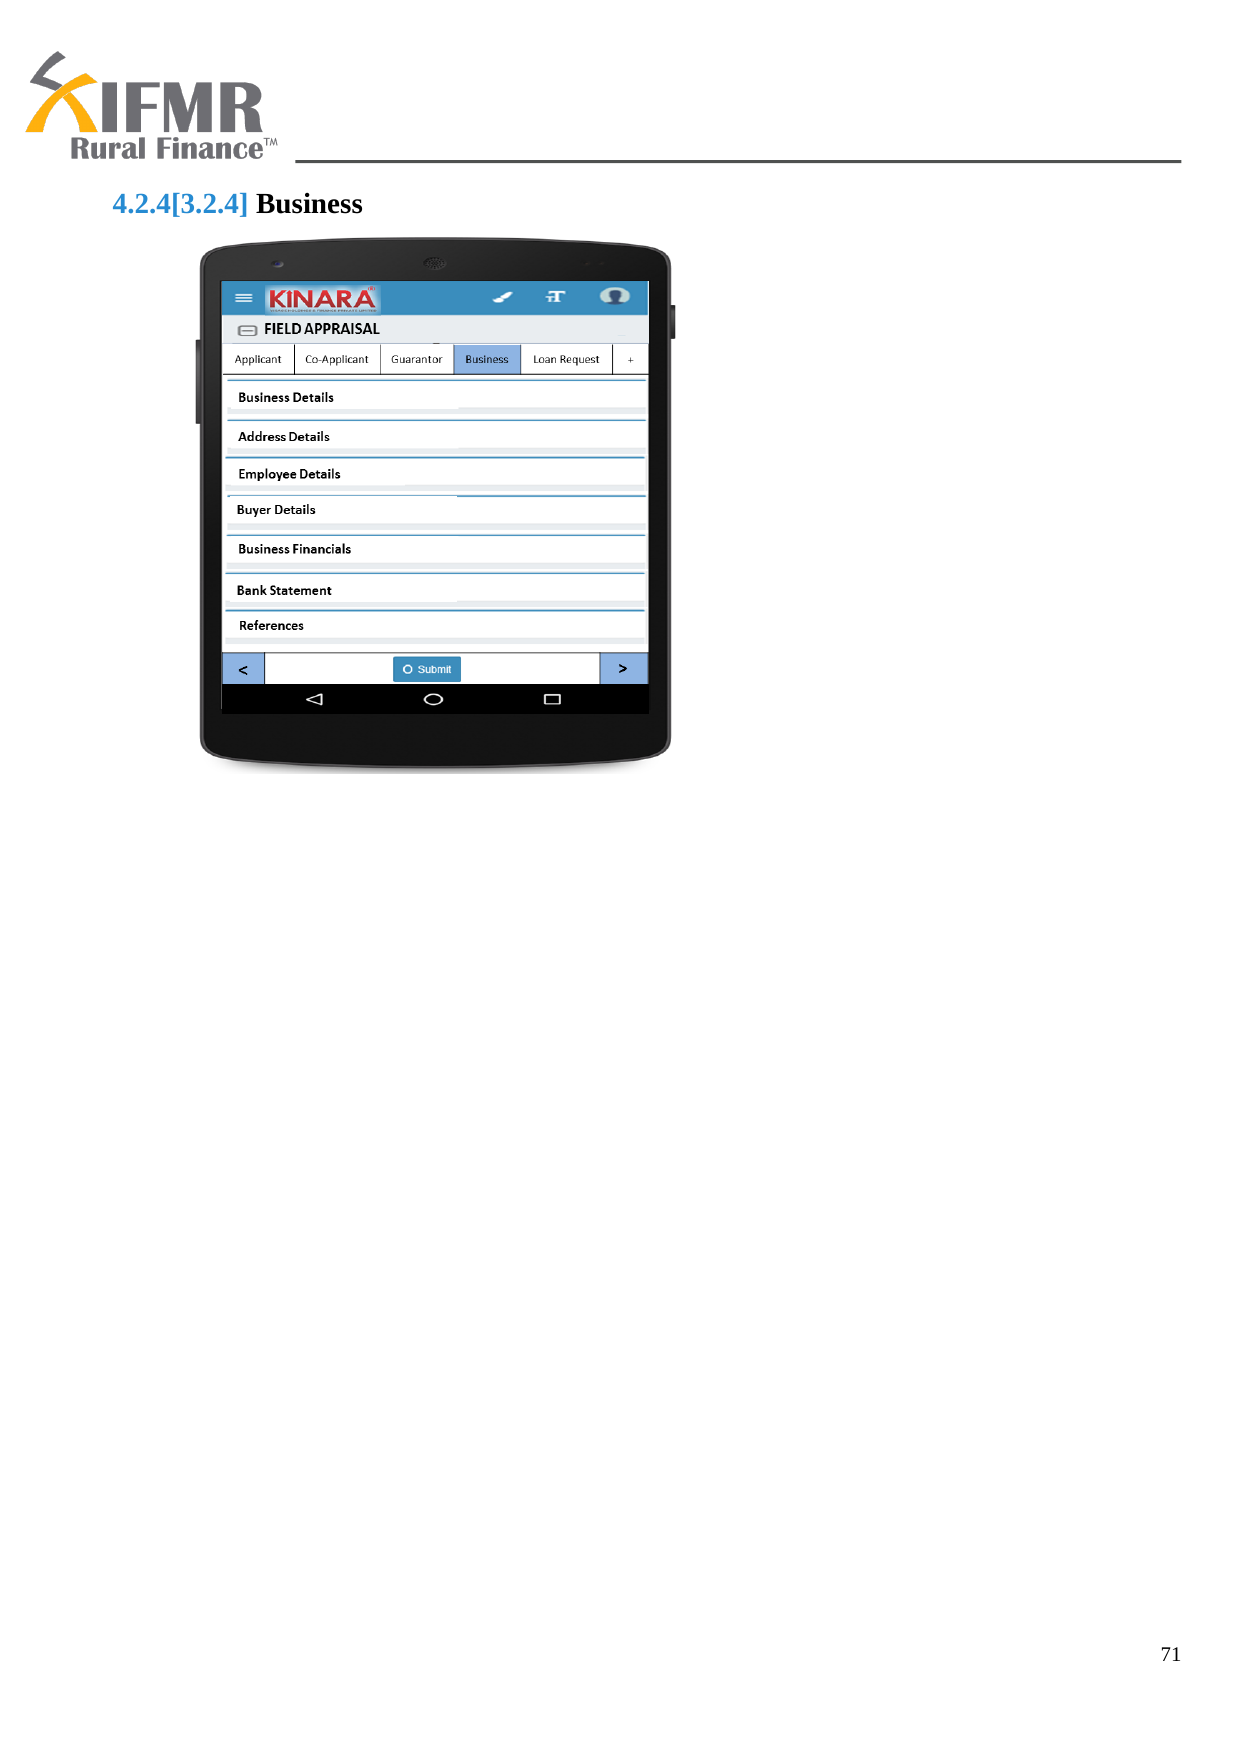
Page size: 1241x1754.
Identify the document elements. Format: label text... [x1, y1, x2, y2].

list Business [112, 187, 1181, 220]
picture [18, 45, 284, 166]
picture [187, 225, 685, 774]
